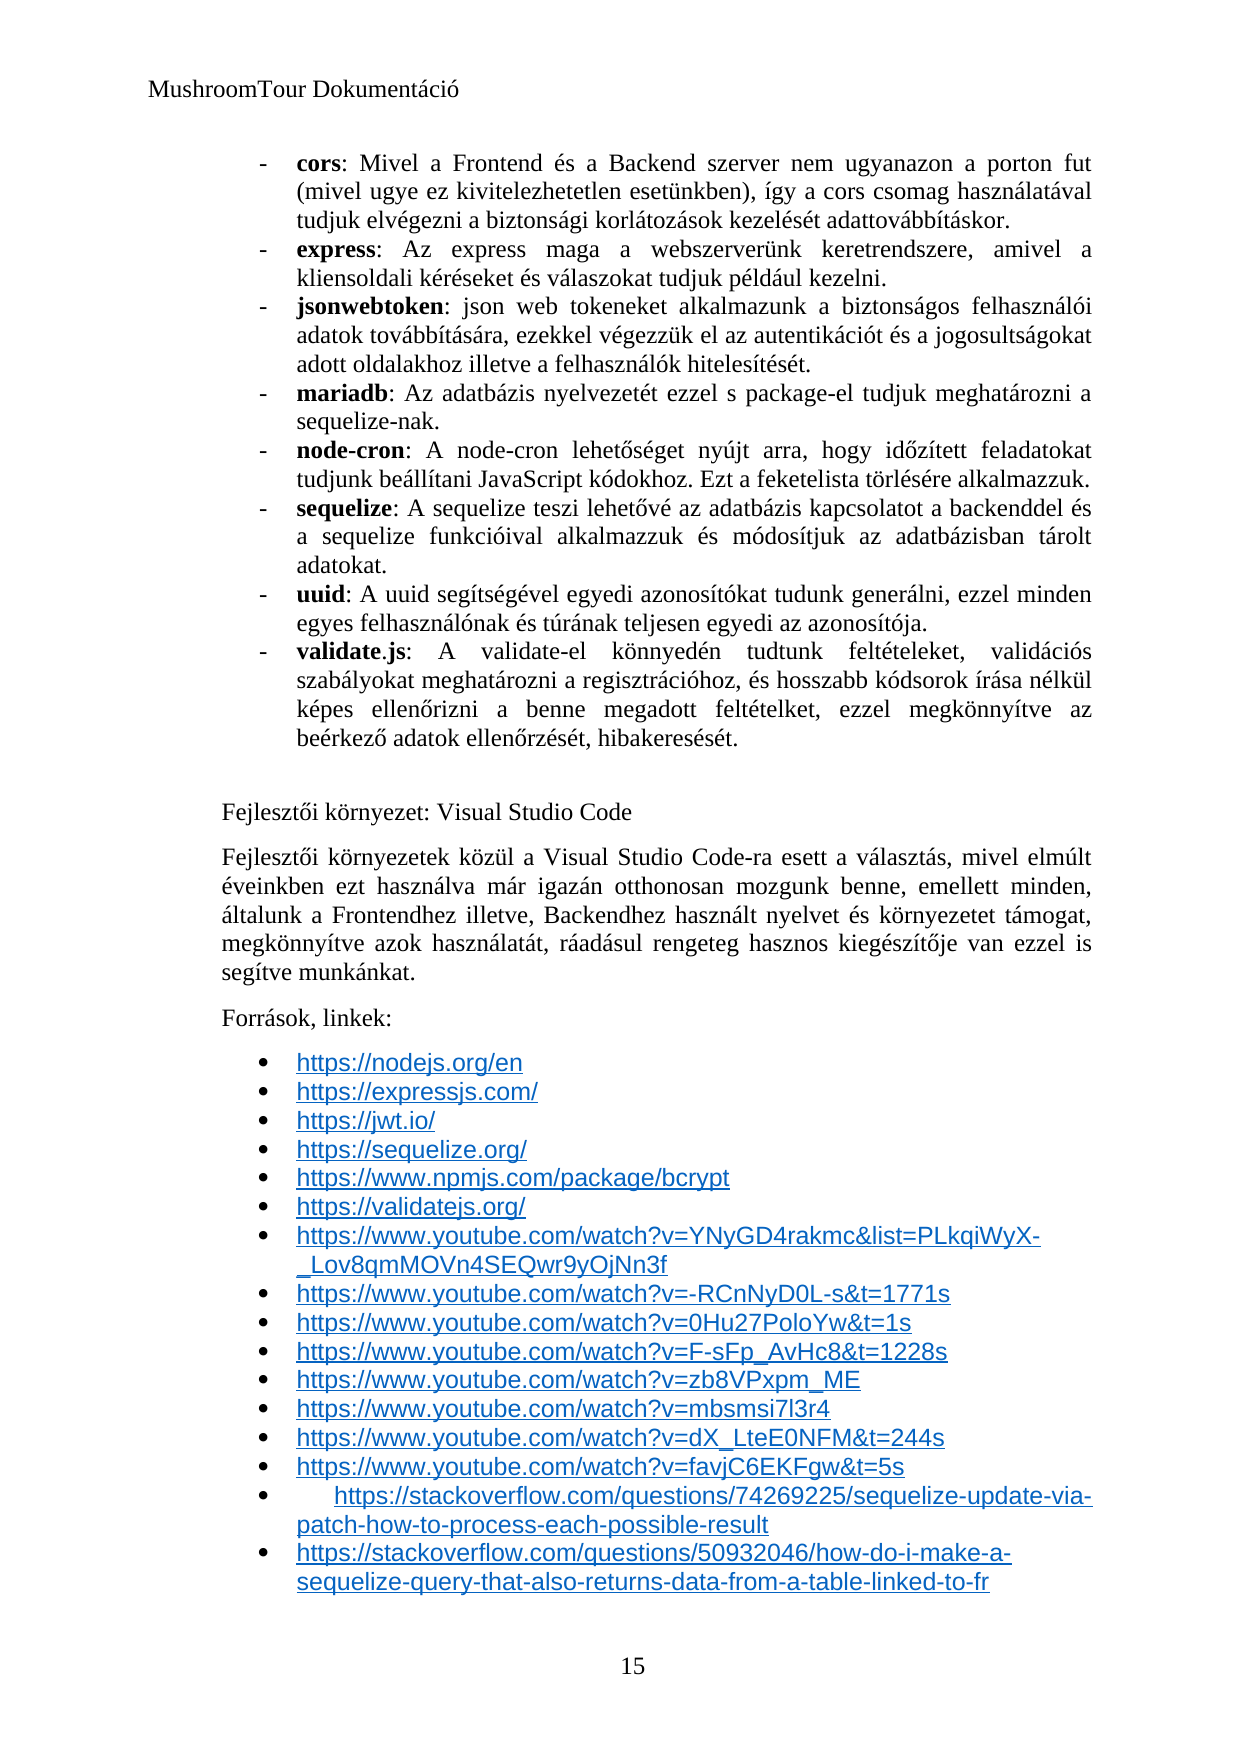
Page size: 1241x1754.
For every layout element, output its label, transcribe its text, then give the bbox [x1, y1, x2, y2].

list https://validatejs.org/ [259, 1192, 1093, 1221]
list https://www.youtube.com/watch?v=0Hu27PoloYw&t=1s [259, 1308, 1093, 1336]
text Fejlesztői környezetek közül a Visual Studio Code-ra esett a választás, mivel elmúlt éveinkben ezt használva már igazán otthonosan mozgunk benne, emellett minden, általunk a Frontendhez illetve, Backendhez használt nyelvet és környezetet támogat, megkönnyítve azok használatát, ráadásul rengeteg hasznos kiegészítője van ezzel is segítve munkánkat. [221, 842, 1093, 986]
list mariadb: Az adatbázis nyelvezetét ezzel s package-el tudjuk meghatározni a sequelize-nak. [259, 378, 1093, 435]
list https://www.youtube.com/watch?v=F-sFp_AvHc8&t=1228s [259, 1336, 1093, 1365]
list https://stackoverflow.com/questions/50932046/how-do-i-make-a-sequelize-query-that-also-returns-data-from-a-table-linked-to-fr [259, 1538, 1093, 1596]
text Fejlesztői környezet: Visual Studio Code [221, 797, 1093, 826]
list https://jwt.io/ [259, 1106, 1093, 1134]
list https://sequelize.org/ [259, 1134, 1093, 1163]
list https://www.youtube.com/watch?v=mbsmsi7l3r4 [259, 1394, 1093, 1423]
list https://www.youtube.com/watch?v=YNyGD4rakmc&list=PLkqiWyX-_Lov8qmMOVn4SEQwr9yOjNn3f [259, 1221, 1093, 1279]
list https://expressjs.com/ [259, 1077, 1093, 1106]
list jsonwebtoken: json web tokeneket alkalmazunk a biztonságos felhasználói adatok továbbítására, ezekkel végezzük el az autentikációt és a jogosultságokat adott oldalakhoz illetve a felhasználók hitelesítését. [259, 291, 1093, 378]
list https://www.npmjs.com/package/bcrypt [259, 1163, 1093, 1192]
list cors: Mivel a Frontend és a Backend szerver nem ugyanazon a porton fut (mivel ugye ez kivitelezhetetlen esetünkben), így a cors csomag használatával tudjuk elvégezni a biztonsági korlátozások kezelését adattovábbításkor. [259, 148, 1093, 234]
list validate.js: A validate-el könnyedén tudtunk feltételeket, validációs szabályokat meghatározni a regisztrációhoz, és hosszabb kódsorok írása nélkül képes ellenőrizni a benne megadott feltételket, ezzel megkönnyítve az beérkező adatok ellenőrzését, hibakeresését. [259, 636, 1093, 751]
text Források, linkek: [221, 1003, 1093, 1031]
list https://stackoverflow.com/questions/74269225/sequelize-update-via-patch-how-to-process-each-possible-result [259, 1481, 1093, 1538]
list uuid: A uuid segítségével egyedi azonosítókat tudunk generálni, ezzel minden egyes felhasználónak és túrának teljesen egyedi az azonosítója. [259, 579, 1093, 636]
list https://www.youtube.com/watch?v=-RCnNyD0L-s&t=1771s [259, 1279, 1093, 1308]
list https://nodejs.org/en [259, 1048, 1093, 1077]
list https://www.youtube.com/watch?v=favjC6EKFgw&t=5s [259, 1452, 1093, 1481]
list sequelize: A sequelize teszi lehetővé az adatbázis kapcsolatot a backenddel és a sequelize funkcióival alkalmazzuk és módosítjuk az adatbázisban tárolt adatokat. [259, 493, 1093, 579]
list node-cron: A node-cron lehetőséget nyújt arra, hogy időzített feladatokat tudjunk beállítani JavaScript kódokhoz. Ezt a feketelista törlésére alkalmazzuk. [259, 435, 1093, 493]
list express: Az express maga a webszerverünk keretrendszere, amivel a kliensoldali kéréseket és válaszokat tudjuk például kezelni. [259, 234, 1093, 291]
list https://www.youtube.com/watch?v=zb8VPxpm_ME [259, 1365, 1093, 1394]
list https://www.youtube.com/watch?v=dX_LteE0NFM&t=244s [259, 1423, 1093, 1452]
